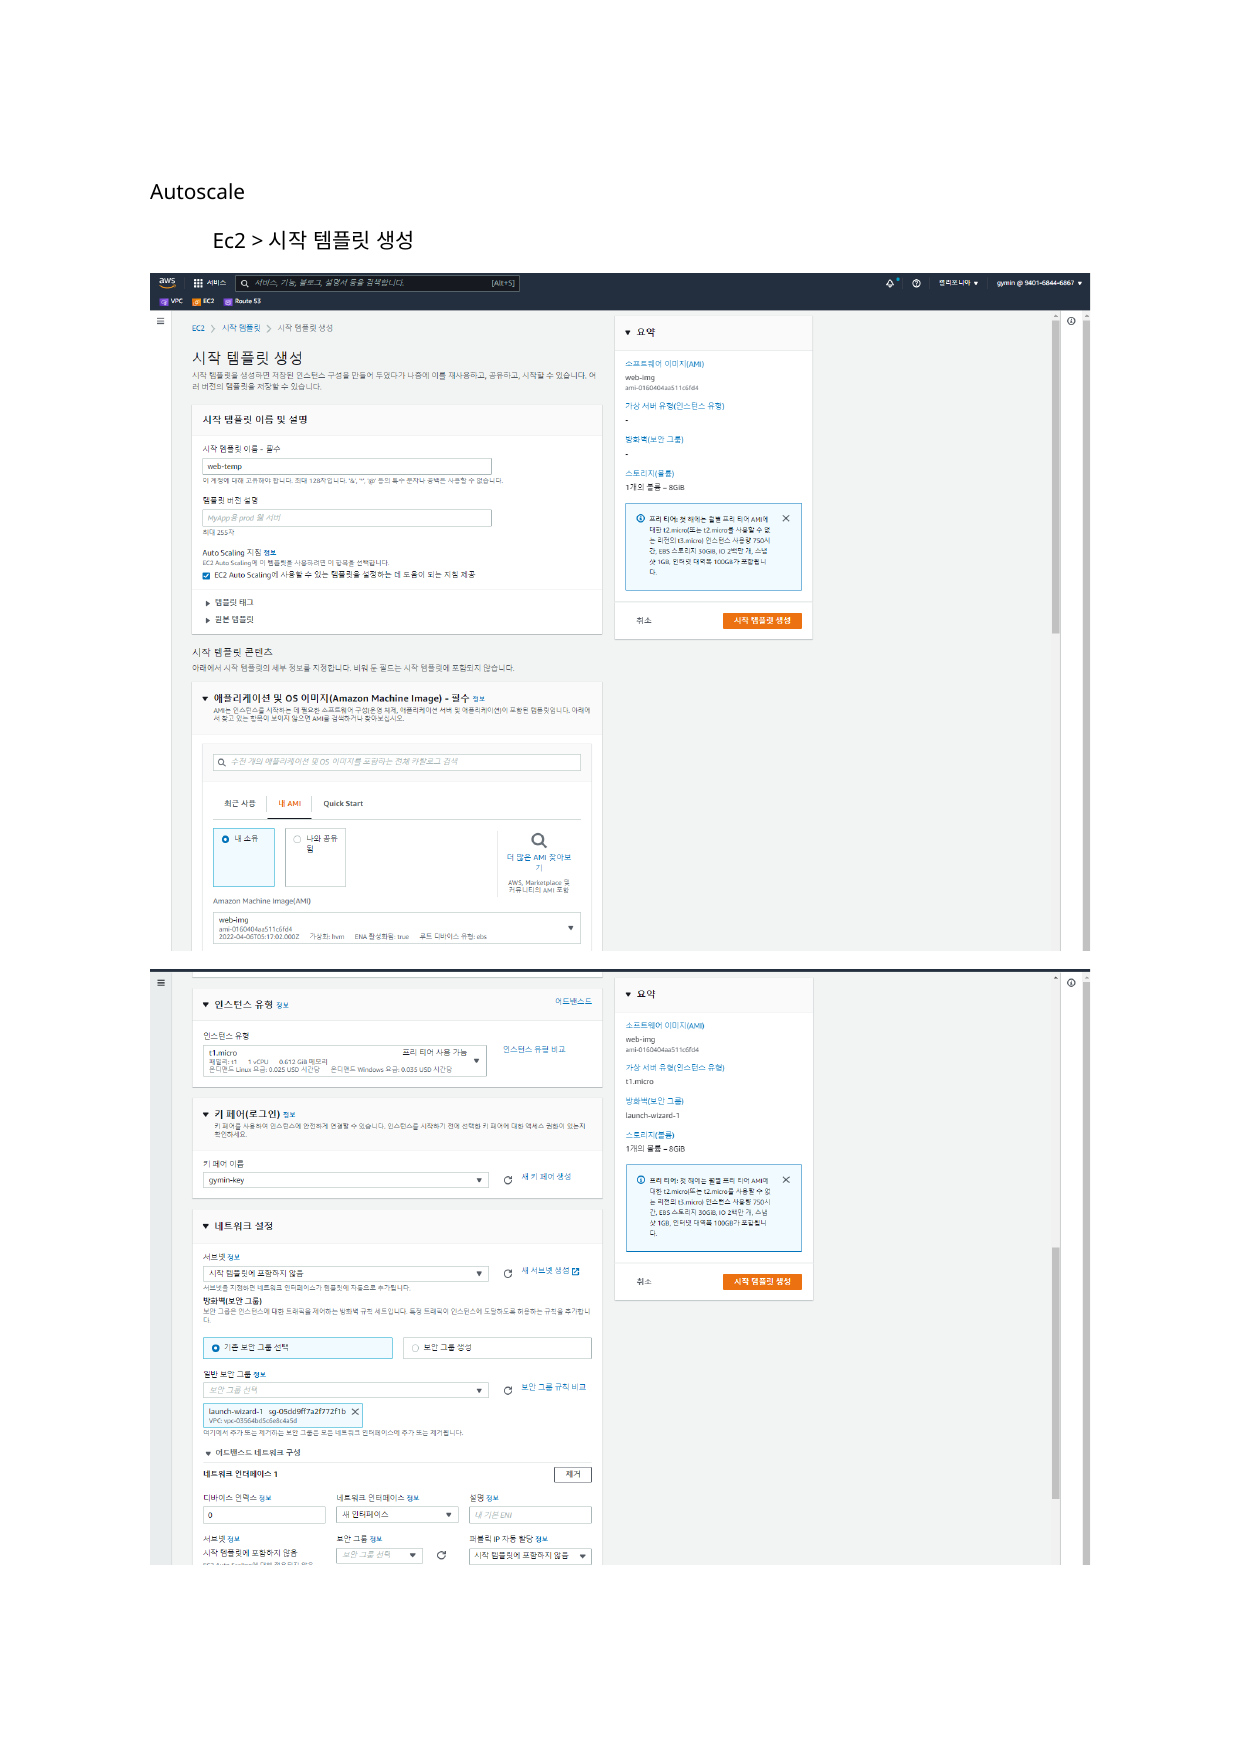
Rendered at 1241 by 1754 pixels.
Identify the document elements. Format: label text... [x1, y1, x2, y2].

picture [150, 273, 1091, 951]
picture [150, 969, 1091, 1565]
subtitle Ec2 > 시작 템플릿 생성 [212, 224, 1090, 255]
subtitle Autoscale [150, 177, 1090, 206]
